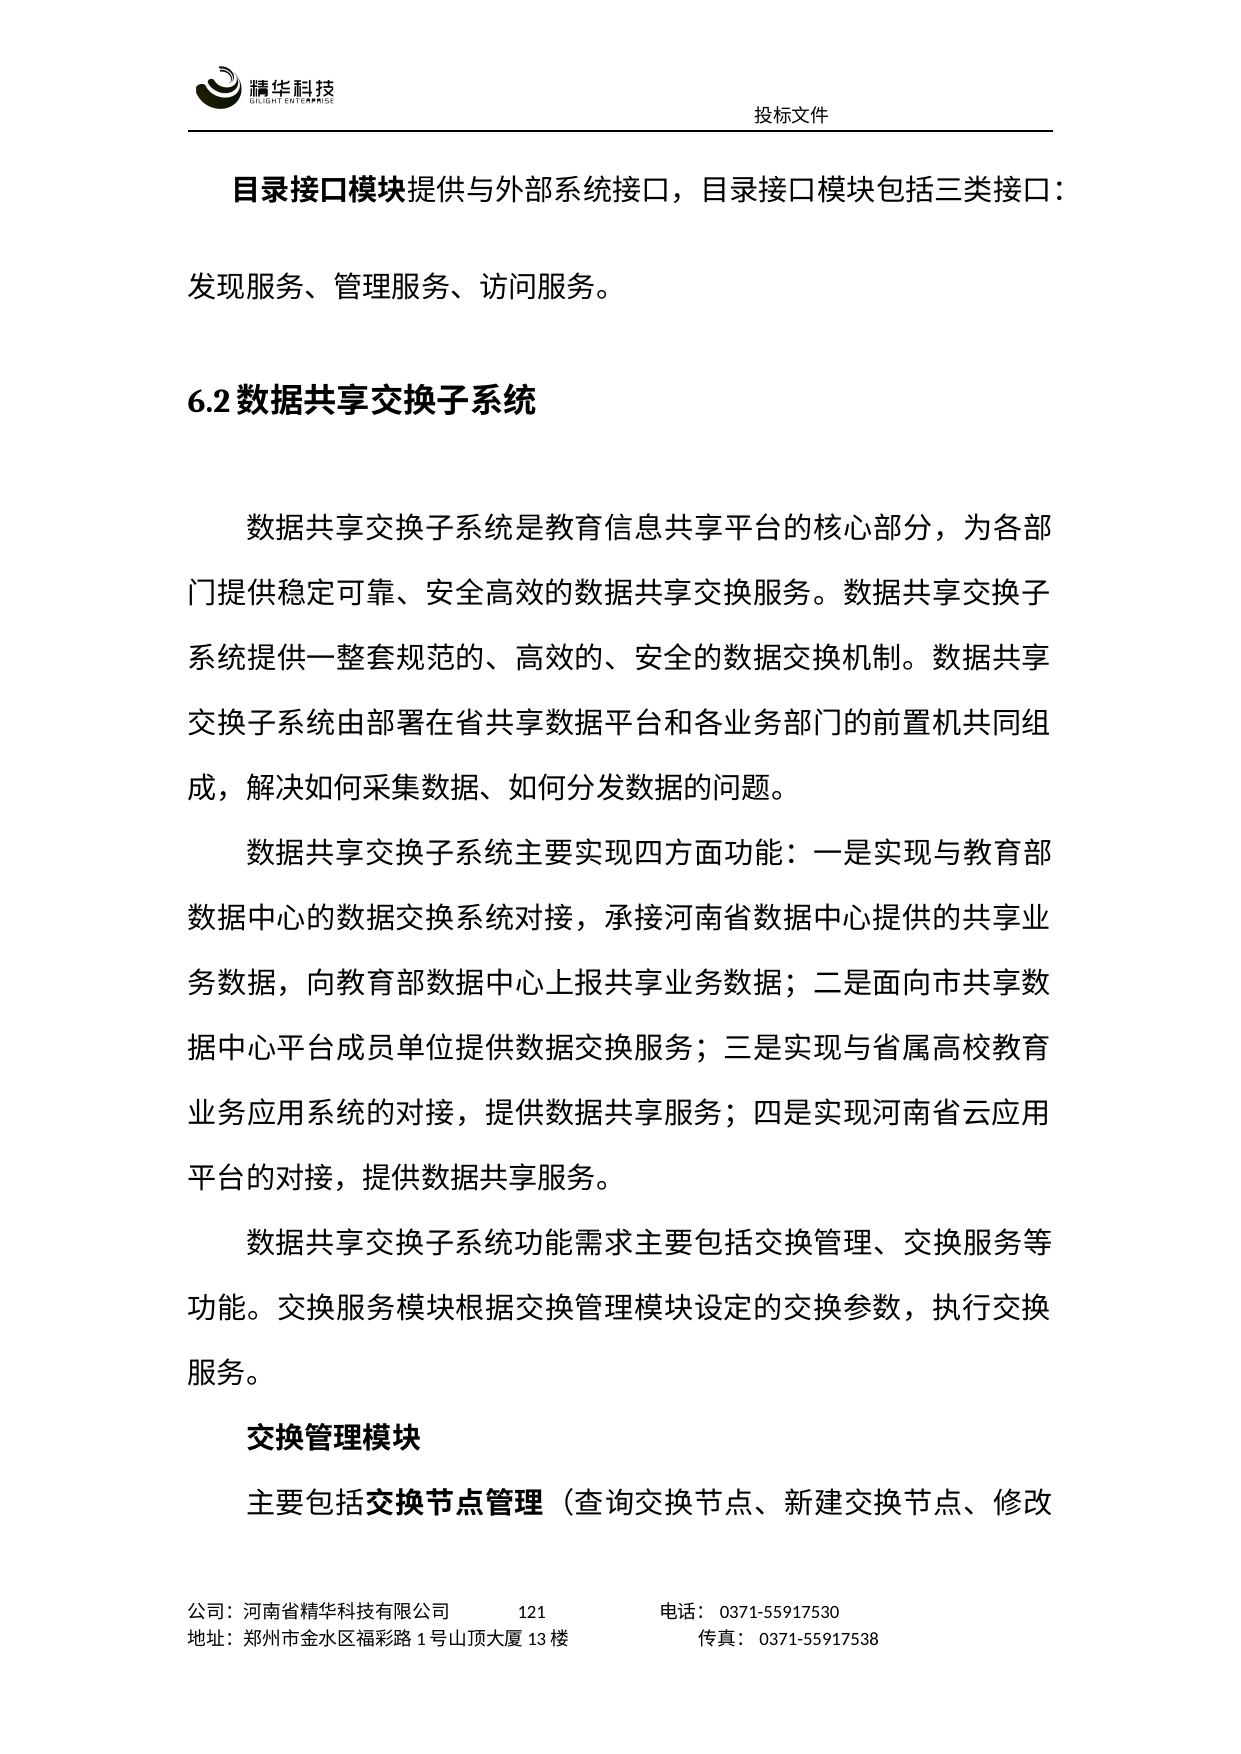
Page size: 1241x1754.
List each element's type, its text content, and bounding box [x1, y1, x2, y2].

text 交换管理模块 [187, 1403, 1053, 1468]
text 目录接口模块提供与外部系统接口，目录接口模块包括三类接口：发现服务、管理服务、访问服务。 [187, 155, 1053, 317]
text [187, 1468, 1053, 1533]
text 数据共享交换子系统功能需求主要包括交换管理、交换服务等功能。交换服务模块根据交换管理模块设定的交换参数，执行交换服务。 [187, 1208, 1053, 1403]
text 数据共享交换子系统主要实现四方面功能：一是实现与教育部数据中心的数据交换系统对接，承接河南省数据中心提供的共享业务数据，向教育部数据中心上报共享业务数据；二是面向市共享数据中心平台成员单位提供数据交换服务；三是实现与省属高校教育业务应用系统的对接，提供数据共享服务；四是实现河南省云应用平台的对接，提供数据共享服务。 [187, 818, 1053, 1208]
subtitle 6.2数据共享交换子系统 [187, 366, 1053, 431]
text 数据共享交换子系统是教育信息共享平台的核心部分，为各部门提供稳定可靠、安全高效的数据共享交换服务。数据共享交换子系统提供一整套规范的、高效的、安全的数据交换机制。数据共享交换子系统由部署在省共享数据平台和各业务部门的前置机共同组成，解决如何采集数据、如何分发数据的问题。 [187, 493, 1053, 818]
